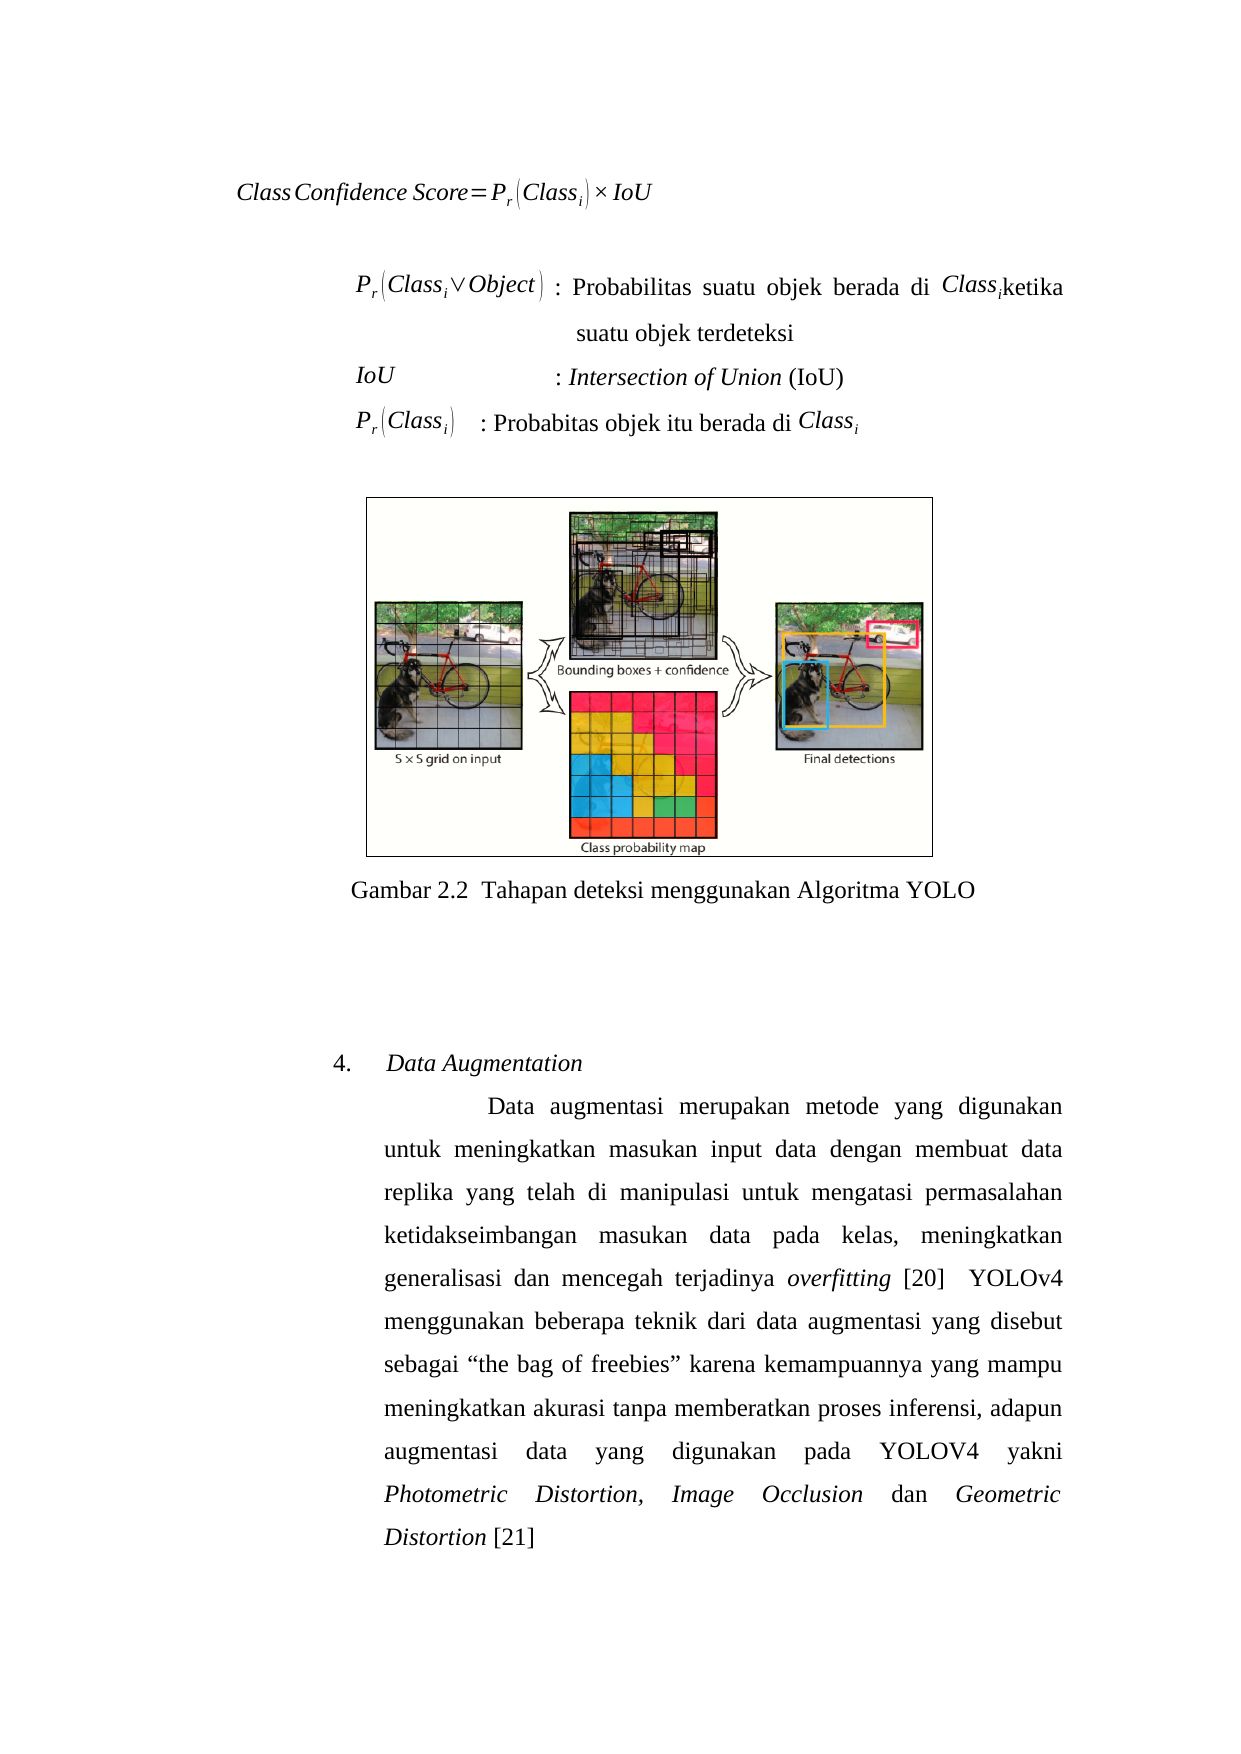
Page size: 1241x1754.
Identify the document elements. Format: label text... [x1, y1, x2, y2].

text : Probabitas objek itu berada di [354, 405, 1063, 439]
text Data augmentasi merupakan metode yang digunakan untuk meningkatkan masukan input data dengan membuat data replika yang telah di manipulasi untuk mengatasi permasalahan ketidakseimbangan masukan data pada kelas, meningkatkan generalisasi dan mencegah terjadinya overfitting YOLOv4 menggunakan beberapa teknik dari data augmentasi yang disebut sebagai “the bag of freebies” karena kemampuannya yang mampu meningkatkan akurasi tanpa memberatkan proses inferensi, adapun augmentasi data yang digunakan pada YOLOV4 yakni Photometric Distortion, Image Occlusion dan Geometric Distortion [384, 1091, 1063, 1551]
subtitle Data Augmentation [311, 1048, 1063, 1076]
text : Probabilitas suatu objek berada di ketika suatu objek terdeteksi [354, 269, 1063, 347]
text : Intersection of Union (IoU) [354, 362, 1063, 390]
subtitle Tahapan deteksi menggunakan Algoritma YOLO [325, 875, 1063, 904]
picture [367, 498, 932, 856]
